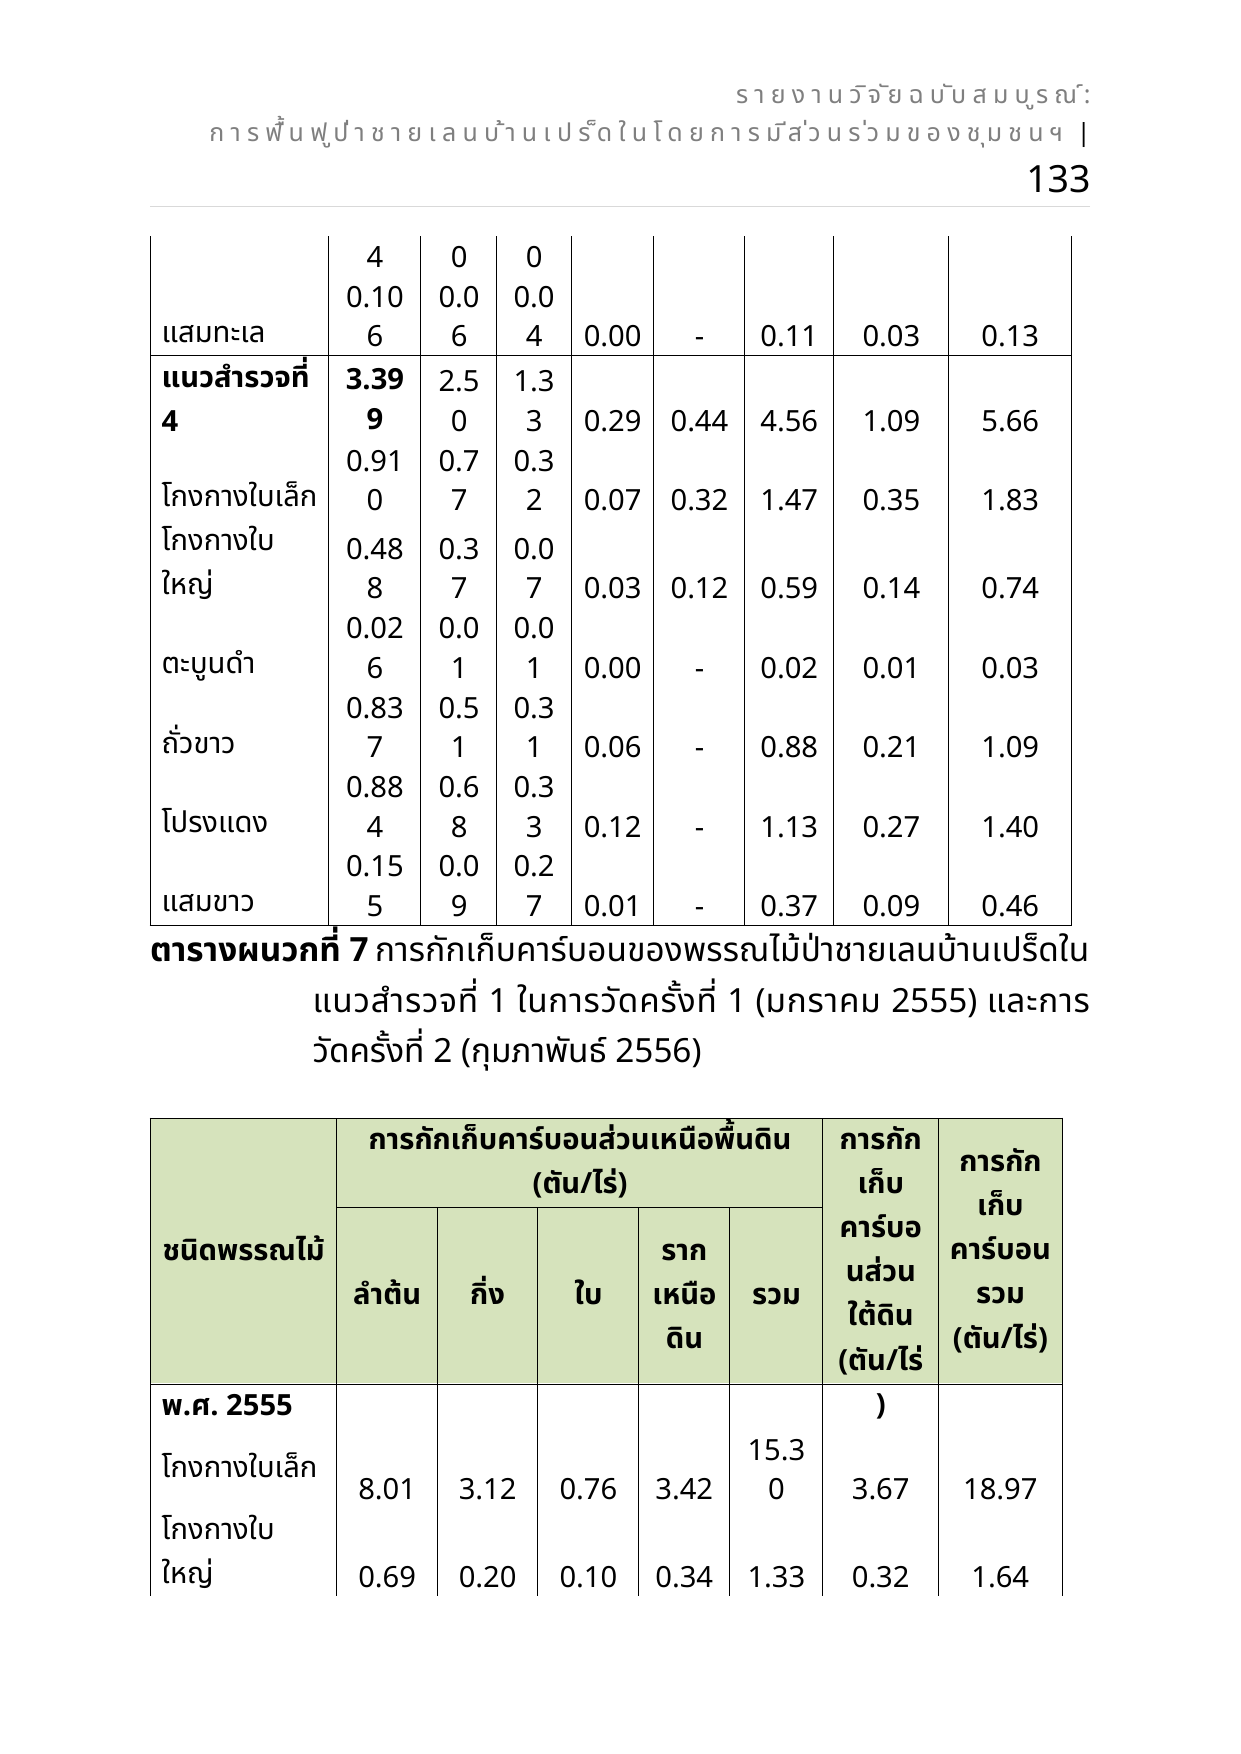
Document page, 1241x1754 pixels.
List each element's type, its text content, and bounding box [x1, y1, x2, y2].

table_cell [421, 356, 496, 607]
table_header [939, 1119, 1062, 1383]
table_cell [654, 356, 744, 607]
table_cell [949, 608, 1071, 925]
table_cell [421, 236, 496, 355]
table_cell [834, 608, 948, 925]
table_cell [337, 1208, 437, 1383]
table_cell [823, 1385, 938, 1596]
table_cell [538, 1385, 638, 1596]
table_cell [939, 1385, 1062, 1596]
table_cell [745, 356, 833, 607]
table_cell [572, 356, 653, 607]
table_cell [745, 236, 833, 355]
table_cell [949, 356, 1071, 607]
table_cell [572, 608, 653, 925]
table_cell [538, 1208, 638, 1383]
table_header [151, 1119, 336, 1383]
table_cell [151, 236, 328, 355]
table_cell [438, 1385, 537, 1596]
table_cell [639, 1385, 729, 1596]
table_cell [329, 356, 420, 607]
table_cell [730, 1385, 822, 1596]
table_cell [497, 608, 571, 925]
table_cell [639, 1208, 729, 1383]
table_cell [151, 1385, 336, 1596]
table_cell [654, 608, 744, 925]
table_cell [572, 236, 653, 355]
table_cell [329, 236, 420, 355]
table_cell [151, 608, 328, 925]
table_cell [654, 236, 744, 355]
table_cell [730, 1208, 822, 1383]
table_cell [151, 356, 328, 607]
text ตารางผนวกที่ 7 การกักเก็บคาร์บอนของพรรณไม้ป่าชายเลนบ้านเปร็ดในแนวสำรวจที่ 1 ในการวัดครั้งที่ 1 (มกราคม 2555) และการวัดครั้งที่ 2 (กุมภาพันธ์ 2556) [150, 926, 1090, 1078]
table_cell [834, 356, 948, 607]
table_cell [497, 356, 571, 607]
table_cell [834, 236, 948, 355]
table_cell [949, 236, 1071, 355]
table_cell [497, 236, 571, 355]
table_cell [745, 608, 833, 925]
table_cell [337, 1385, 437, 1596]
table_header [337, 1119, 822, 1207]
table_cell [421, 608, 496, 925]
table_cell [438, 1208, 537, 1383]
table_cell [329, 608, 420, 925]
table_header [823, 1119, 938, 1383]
